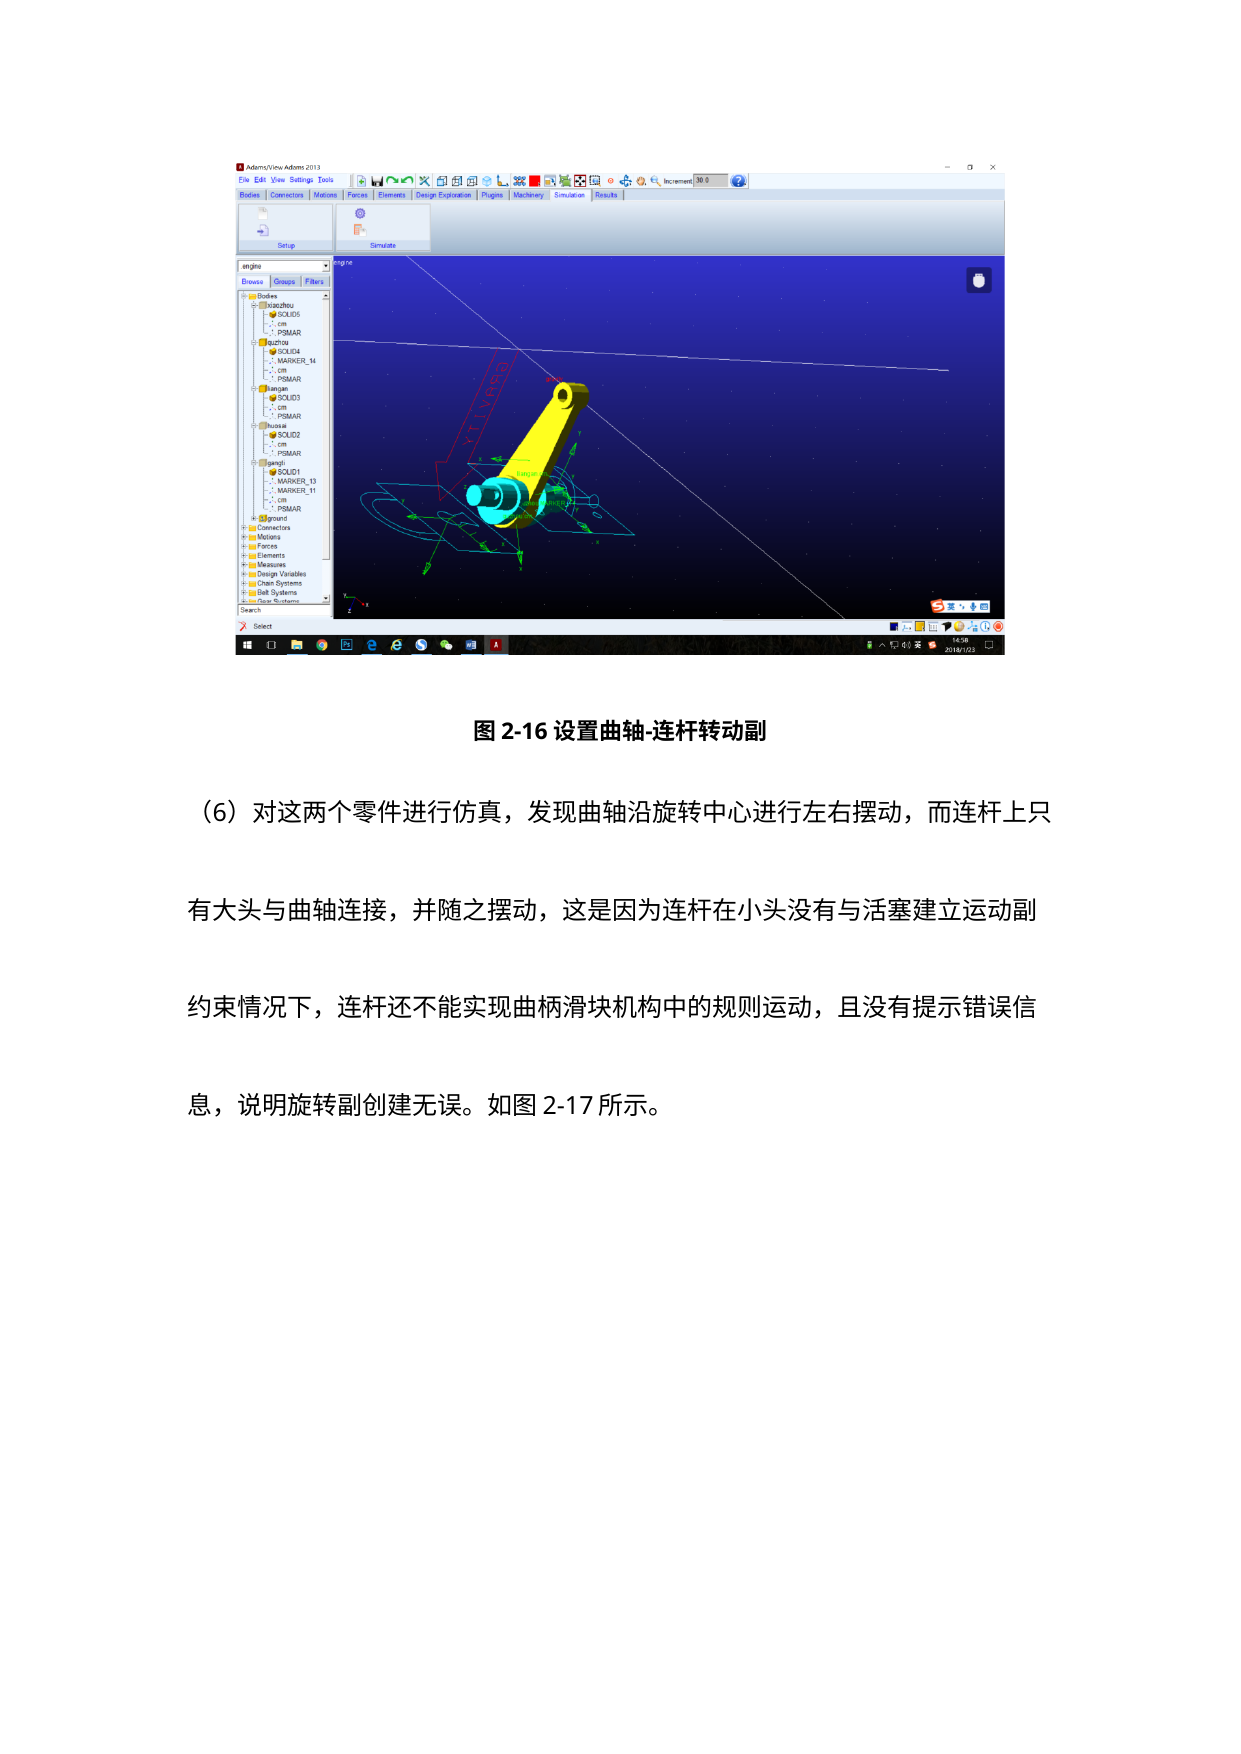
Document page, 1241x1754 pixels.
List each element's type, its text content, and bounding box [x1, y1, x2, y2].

text 图2-16 设置曲轴-连杆转动副 [187, 697, 1053, 762]
list （6）对这两个零件进行仿真，发现曲轴沿旋转中心进行左右摆动，而连杆上只有大头与曲轴连接，并随之摆动，这是因为连杆在小头没有与活塞建立运动副约束情况下，连杆还不能实现曲柄滑块机构中的规则运动，且没有提示错误信息，说明旋转副创建无误。如图2-17所示。 [187, 778, 1053, 1136]
picture [235, 162, 1005, 655]
